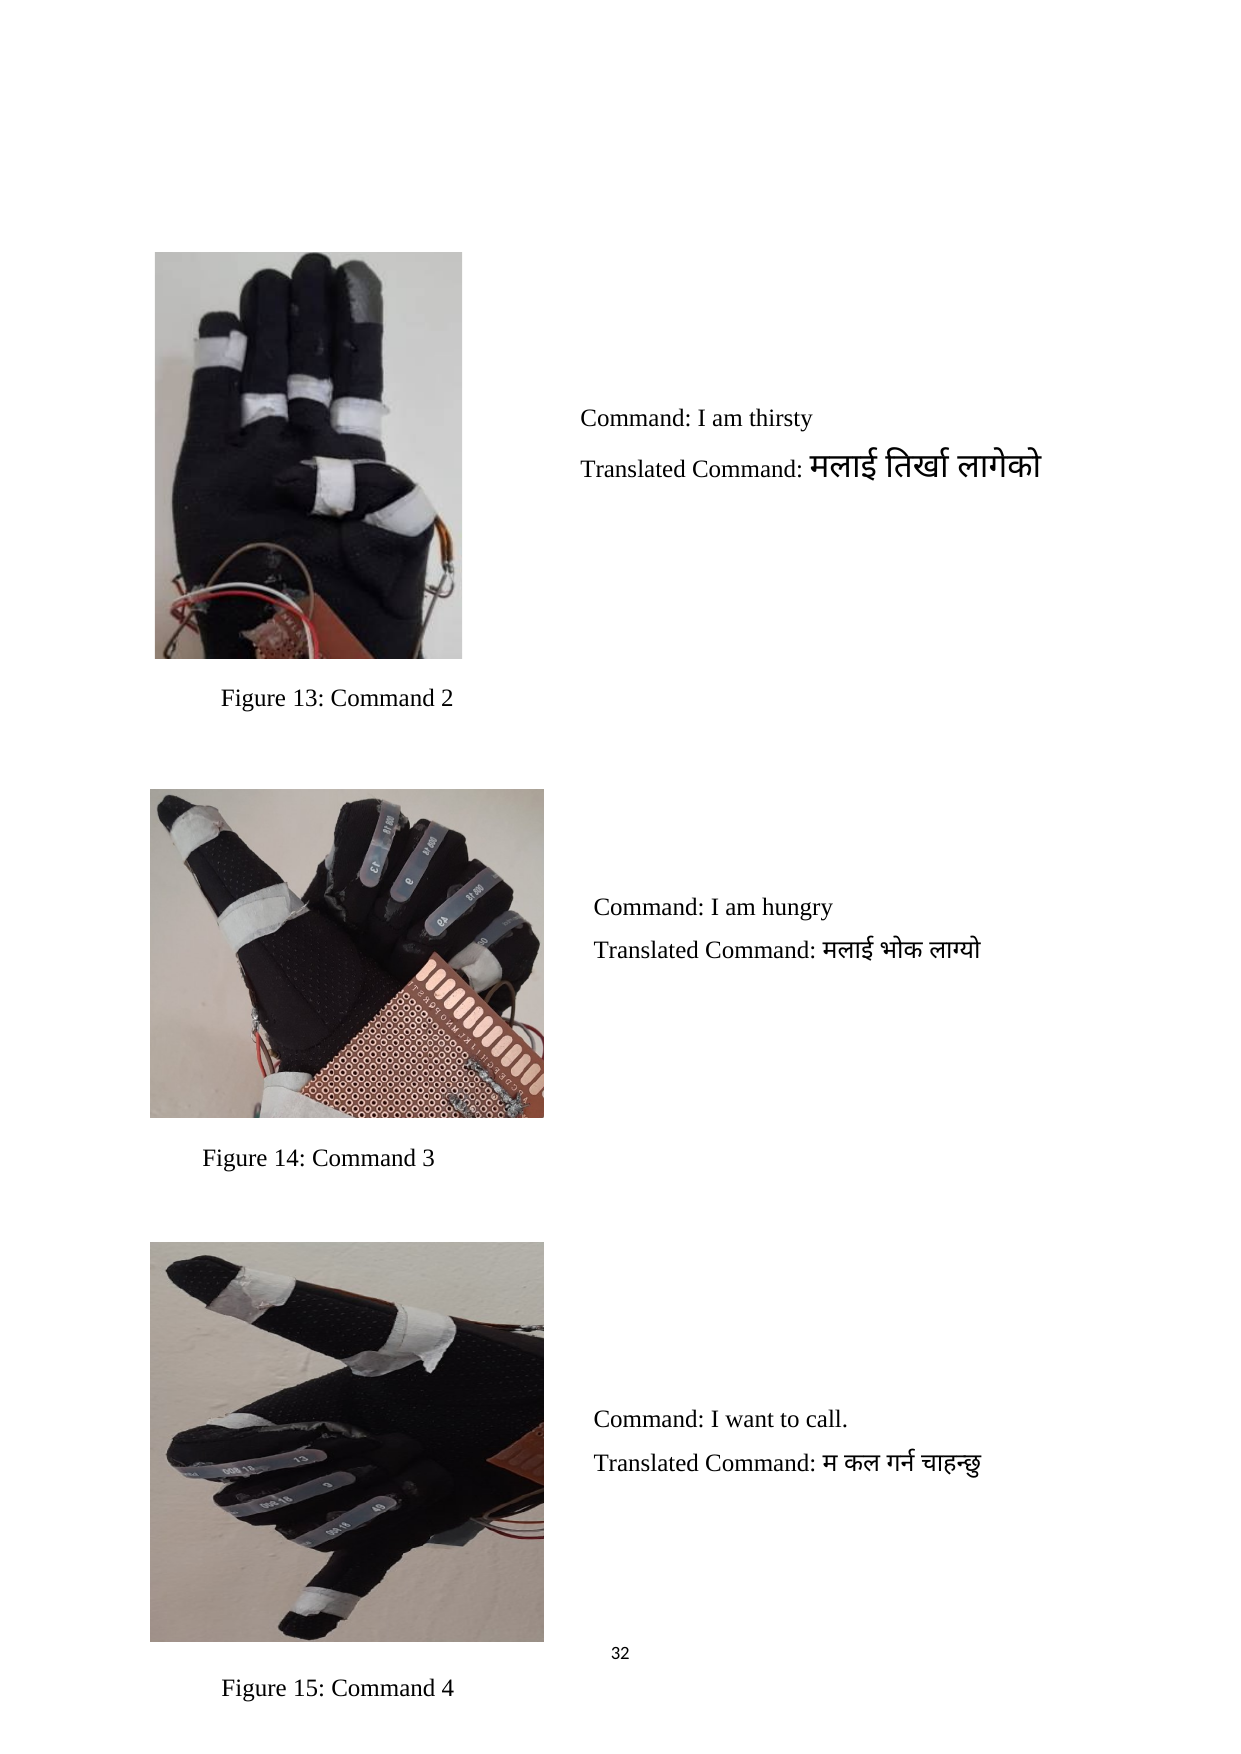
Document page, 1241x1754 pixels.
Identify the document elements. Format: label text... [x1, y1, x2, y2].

text Figure 14: Command 3 [150, 1143, 1090, 1172]
picture [150, 789, 544, 1118]
picture [150, 1242, 544, 1642]
text Figure 13: Command 2 [150, 683, 1090, 712]
picture [154, 252, 463, 659]
